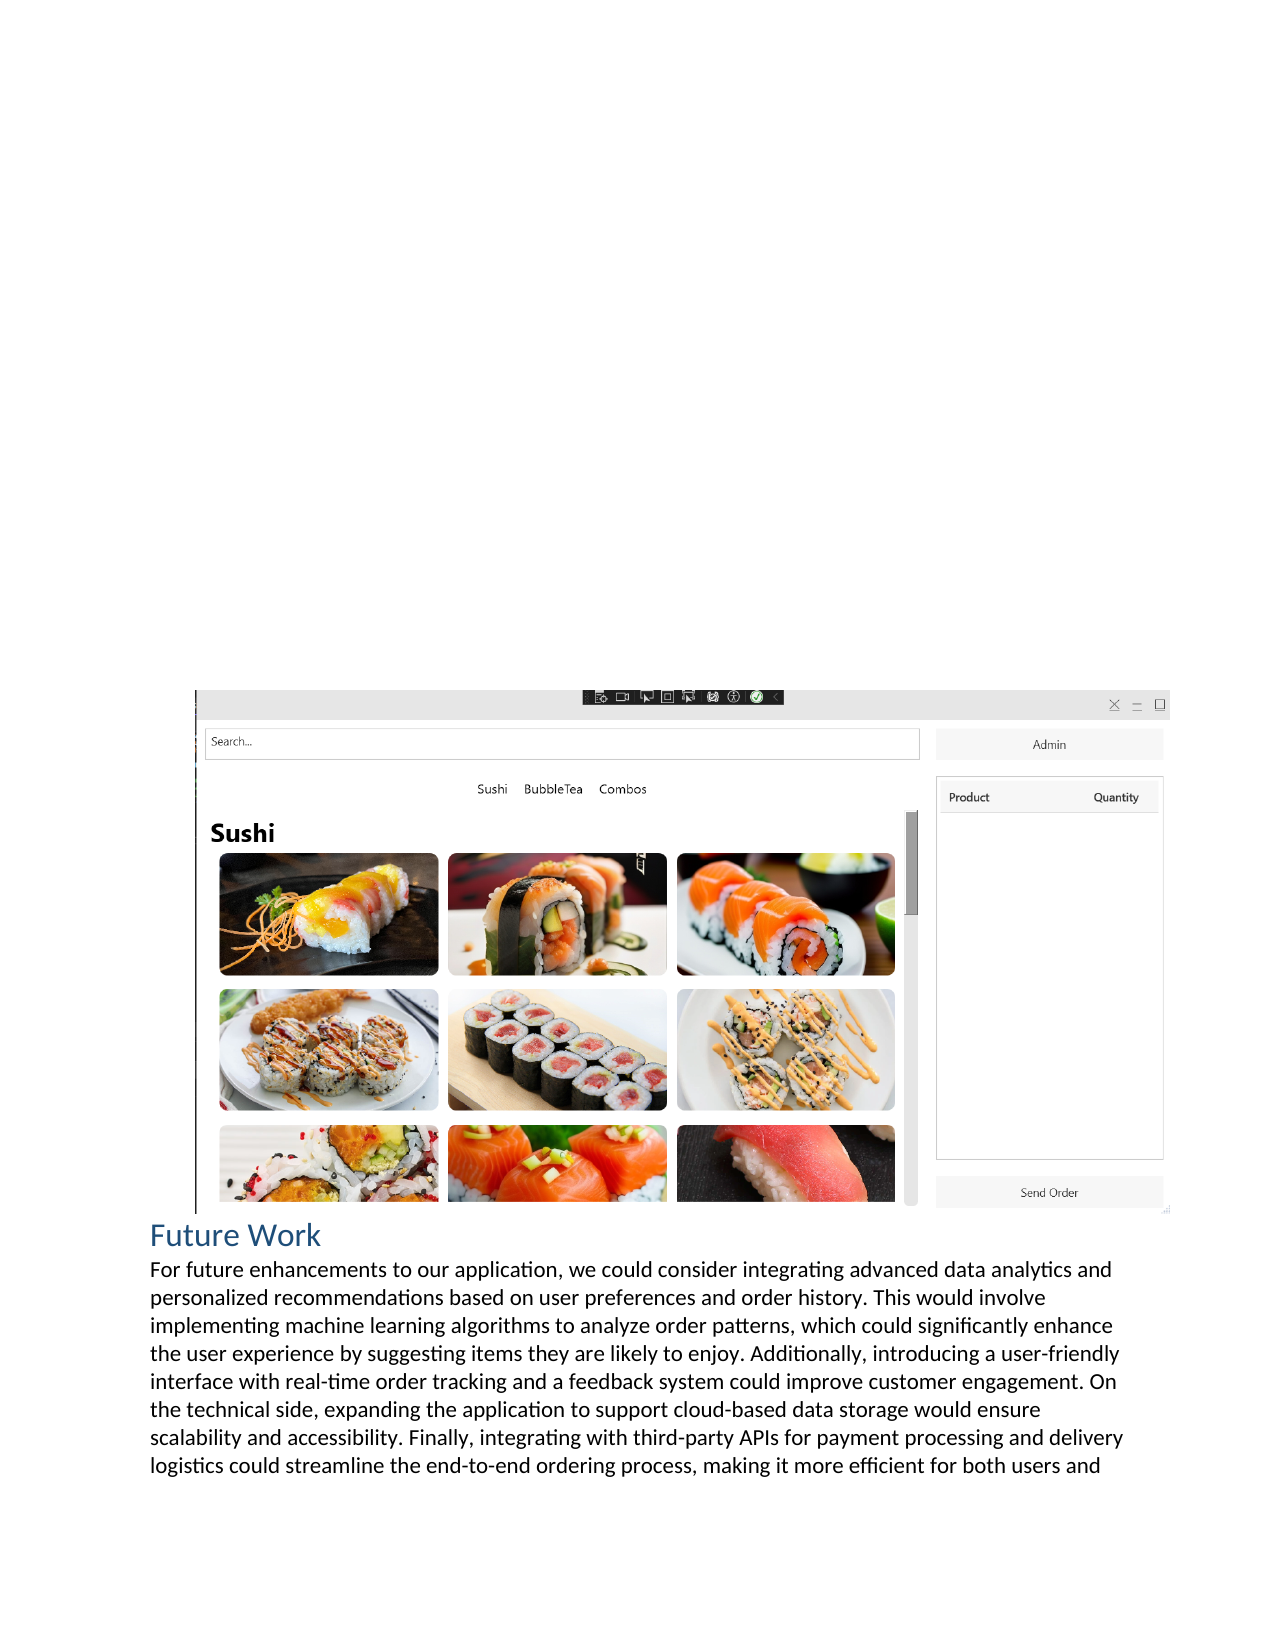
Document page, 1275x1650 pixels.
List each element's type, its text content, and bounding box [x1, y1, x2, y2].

picture [195, 690, 1170, 1214]
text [150, 1255, 1125, 1479]
